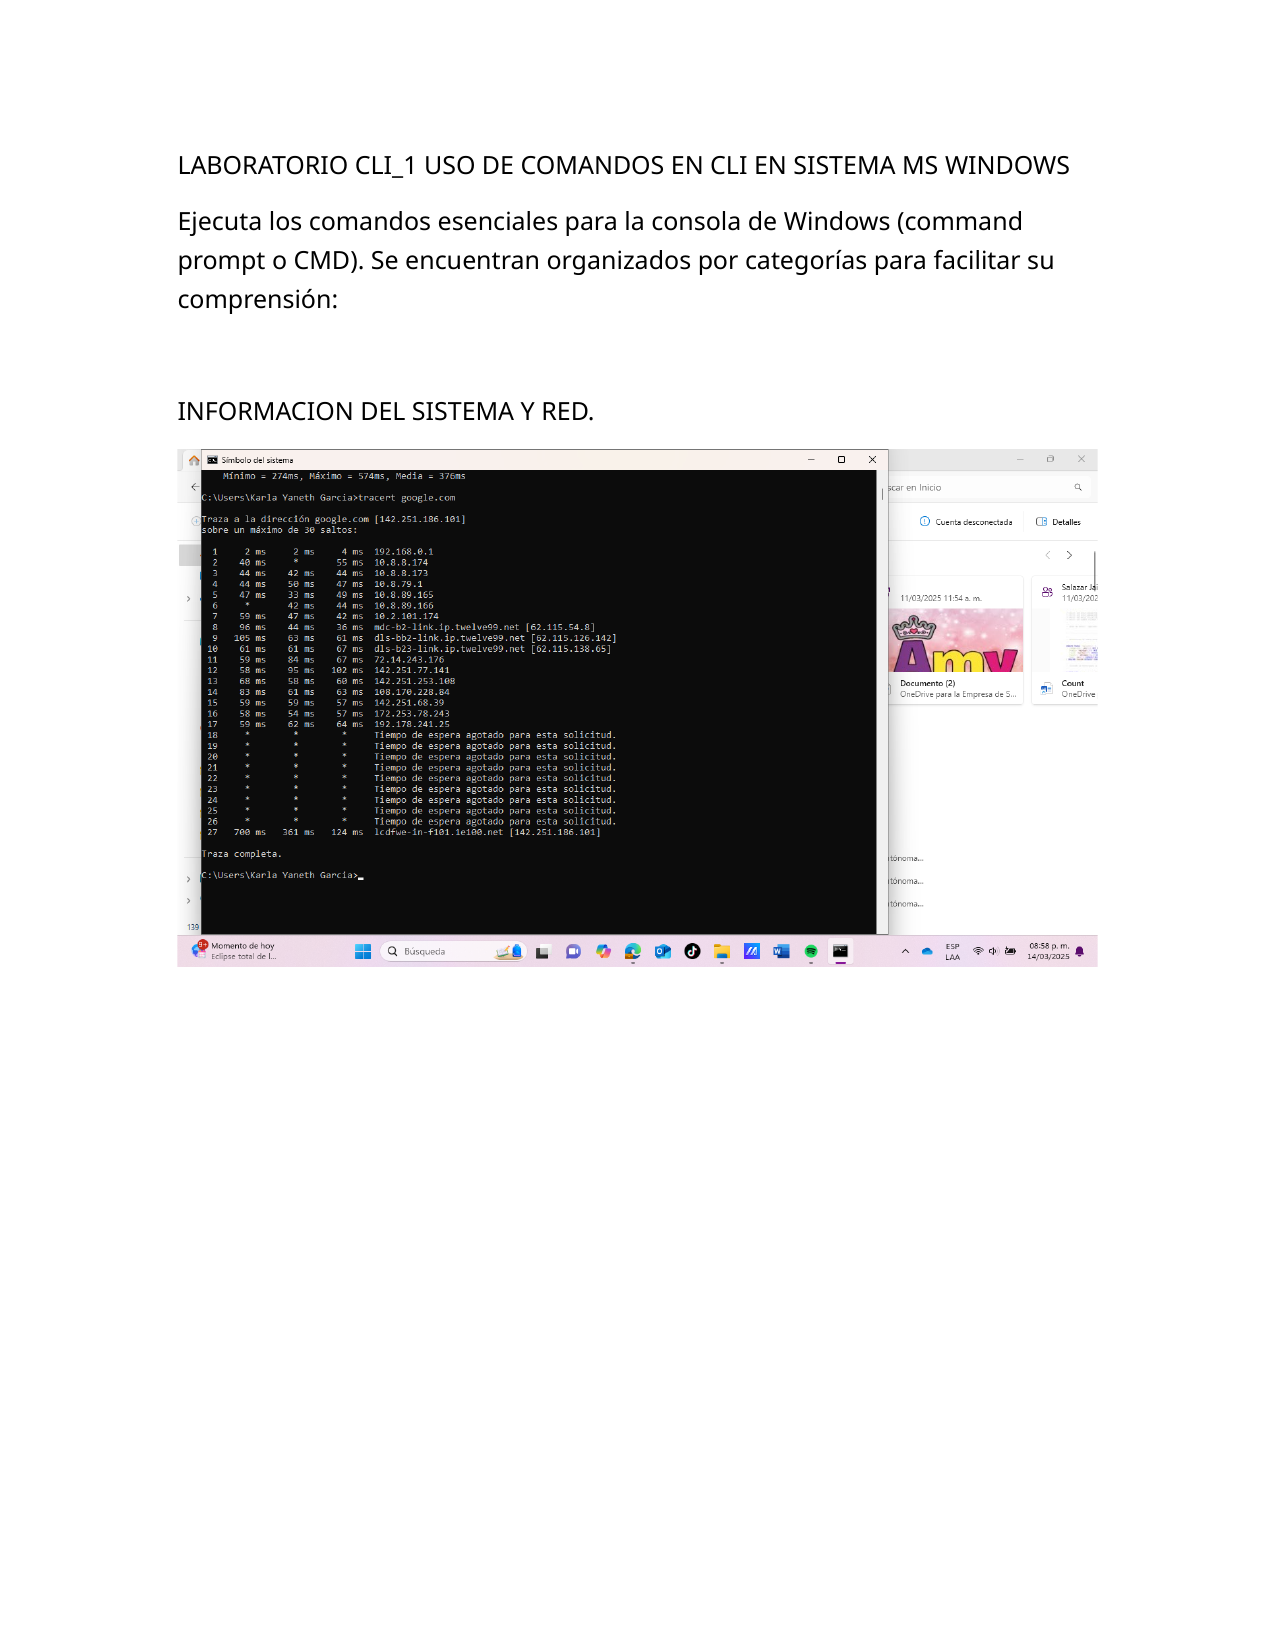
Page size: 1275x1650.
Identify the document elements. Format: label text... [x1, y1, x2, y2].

picture [177, 449, 1098, 967]
text INFORMACION DEL SISTEMA Y RED. [177, 393, 1098, 427]
text Ejecuta los comandos esenciales para la consola de Windows (command prompt o CMD). Se encuentran organizados por categorías para facilitar su comprensión: [177, 203, 1098, 316]
text LABORATORIO CLI_1 USO DE COMANDOS EN CLI EN SISTEMA MS WINDOWS [177, 148, 1098, 182]
